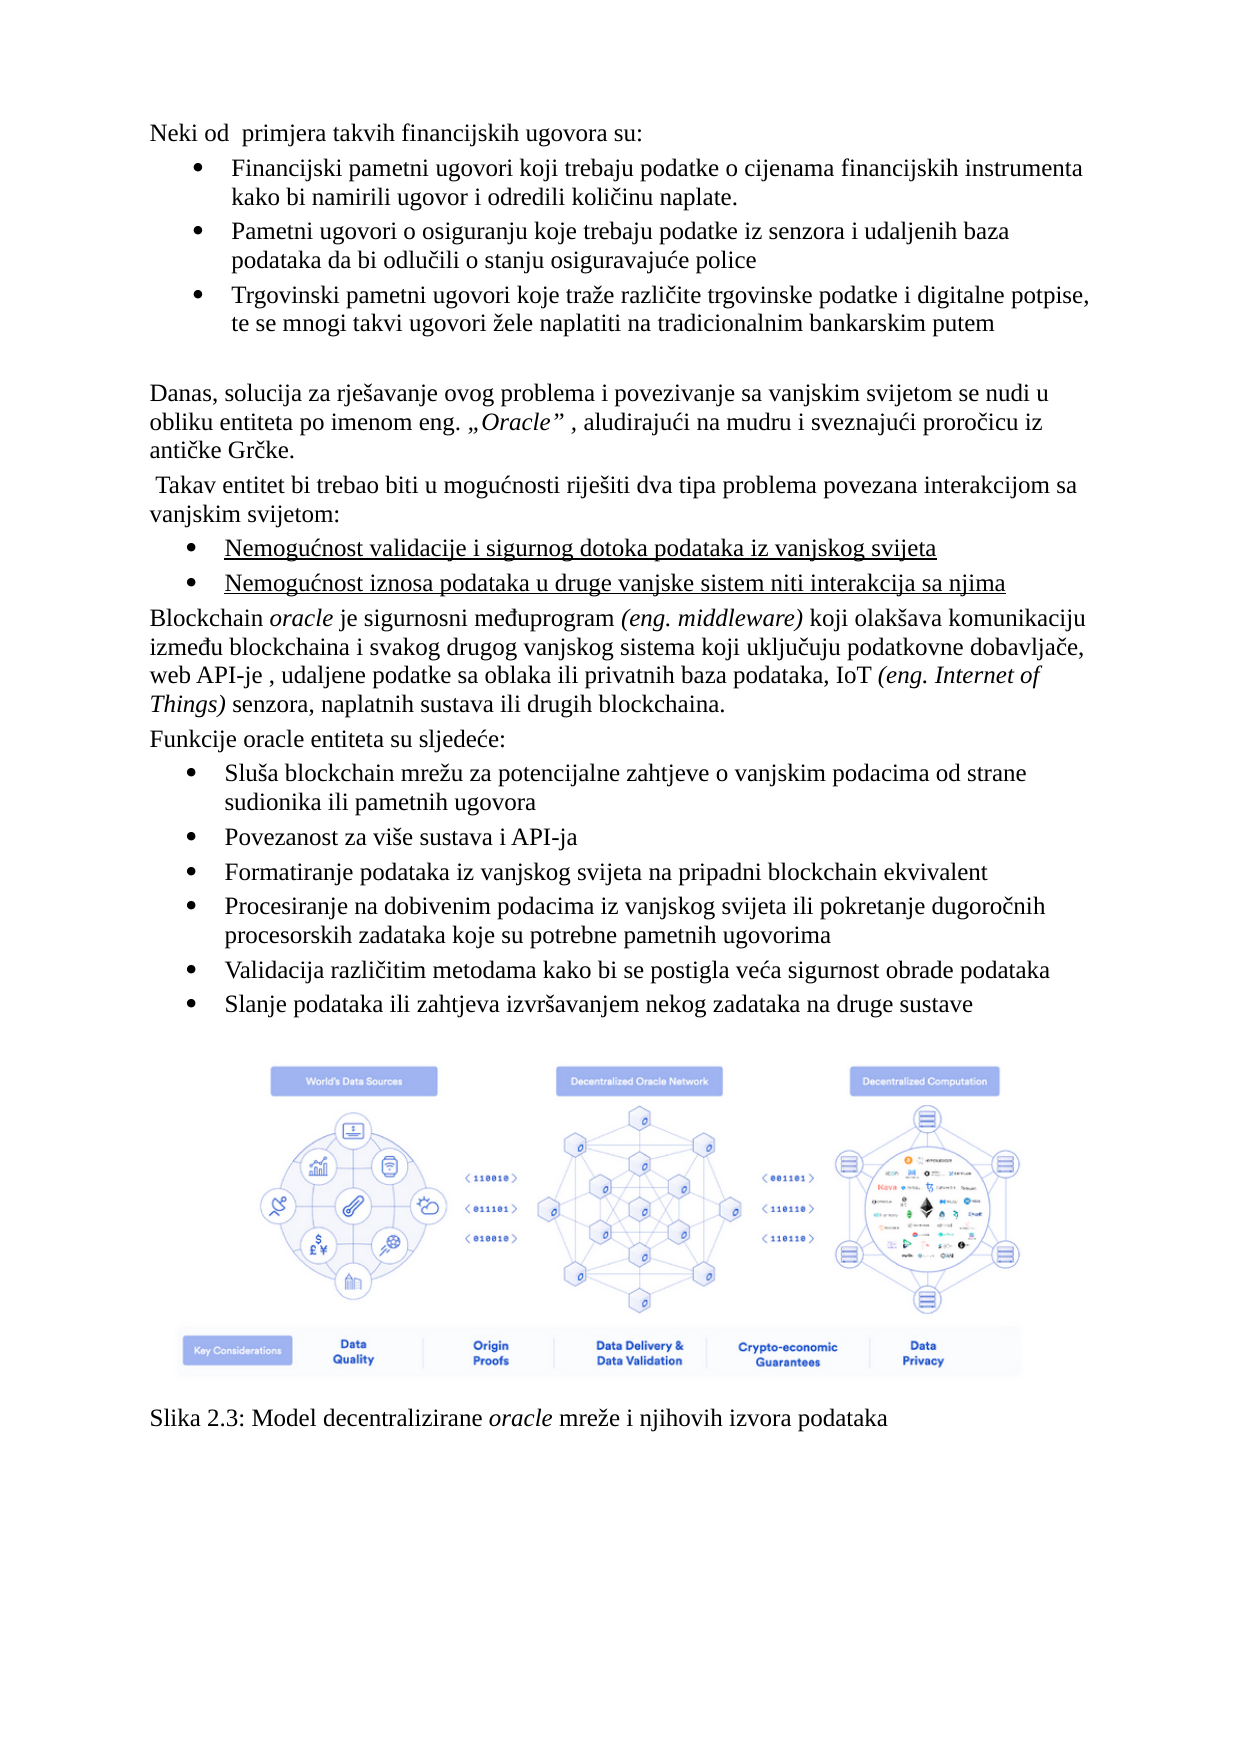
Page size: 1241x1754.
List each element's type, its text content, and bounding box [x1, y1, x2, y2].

text Takav entitet bi trebao biti u mogućnosti riješiti dva tipa problema povezana interakcijom sa vanjskim svijetom: [149, 470, 1106, 527]
text Danas, solucija za rješavanje ovog problema i povezivanje sa vanjskim svijetom se nudi u obliku entiteta po imenom eng. „Oracle” , aludirajući na mudru i sveznajući proročicu iz antičke Grčke. [149, 378, 1106, 464]
list Procesiranje na dobivenim podacima iz vanjskog svijeta ili pokretanje dugoročnih procesorskih zadataka koje su potrebne pametnih ugovorima [187, 891, 1106, 949]
picture [145, 1048, 1064, 1404]
text Blockchain oracle je sigurnosni međuprogram (eng. middleware) koji olakšava komunikaciju između blockchaina i svakog drugog vanjskog sistema koji uključuju podatkovne dobavljače, web API-je , udaljene podatke sa oblaka ili privatnih baza podataka, IoT (eng. Internet of Things) senzora, naplatnih sustava ili drugih blockchaina. [149, 603, 1106, 718]
list Financijski pametni ugovori koji trebaju podatke o cijenama financijskih instrumenta kako bi namirili ugovor i odredili količinu naplate. [194, 153, 1106, 210]
list Trgovinski pametni ugovori koje traže različite trgovinske podatke i digitalne potpise, te se mnogi takvi ugovori žele naplatiti na tradicionalnim bankarskim putem [194, 280, 1106, 337]
text Neki od primjera takvih financijskih ugovora su: [149, 118, 1106, 147]
list Povezanost za više sustava i API-ja [187, 822, 1106, 851]
list Validacija različitim metodama kako bi se postigla veća sigurnost obrade podataka [187, 955, 1106, 983]
list Pametni ugovori o osiguranju koje trebaju podatke iz senzora i udaljenih baza podataka da bi odlučili o stanju osiguravajuće police [194, 216, 1106, 274]
list Nemogućnost iznosa podataka u druge vanjske sistem niti interakcija sa njima [187, 568, 1106, 597]
list Slanje podataka ili zahtjeva izvršavanjem nekog zadataka na druge sustave [187, 989, 1106, 1018]
text Funkcije oracle entiteta su sljedeće: [149, 724, 1106, 752]
list Sluša blockchain mrežu za potencijalne zahtjeve o vanjskim podacima od strane sudionika ili pametnih ugovora [187, 758, 1106, 816]
list Nemogućnost validacije i sigurnog dotoka podataka iz vanjskog svijeta [187, 533, 1106, 562]
list Formatiranje podataka iz vanjskog svijeta na pripadni blockchain ekvivalent [187, 857, 1106, 885]
